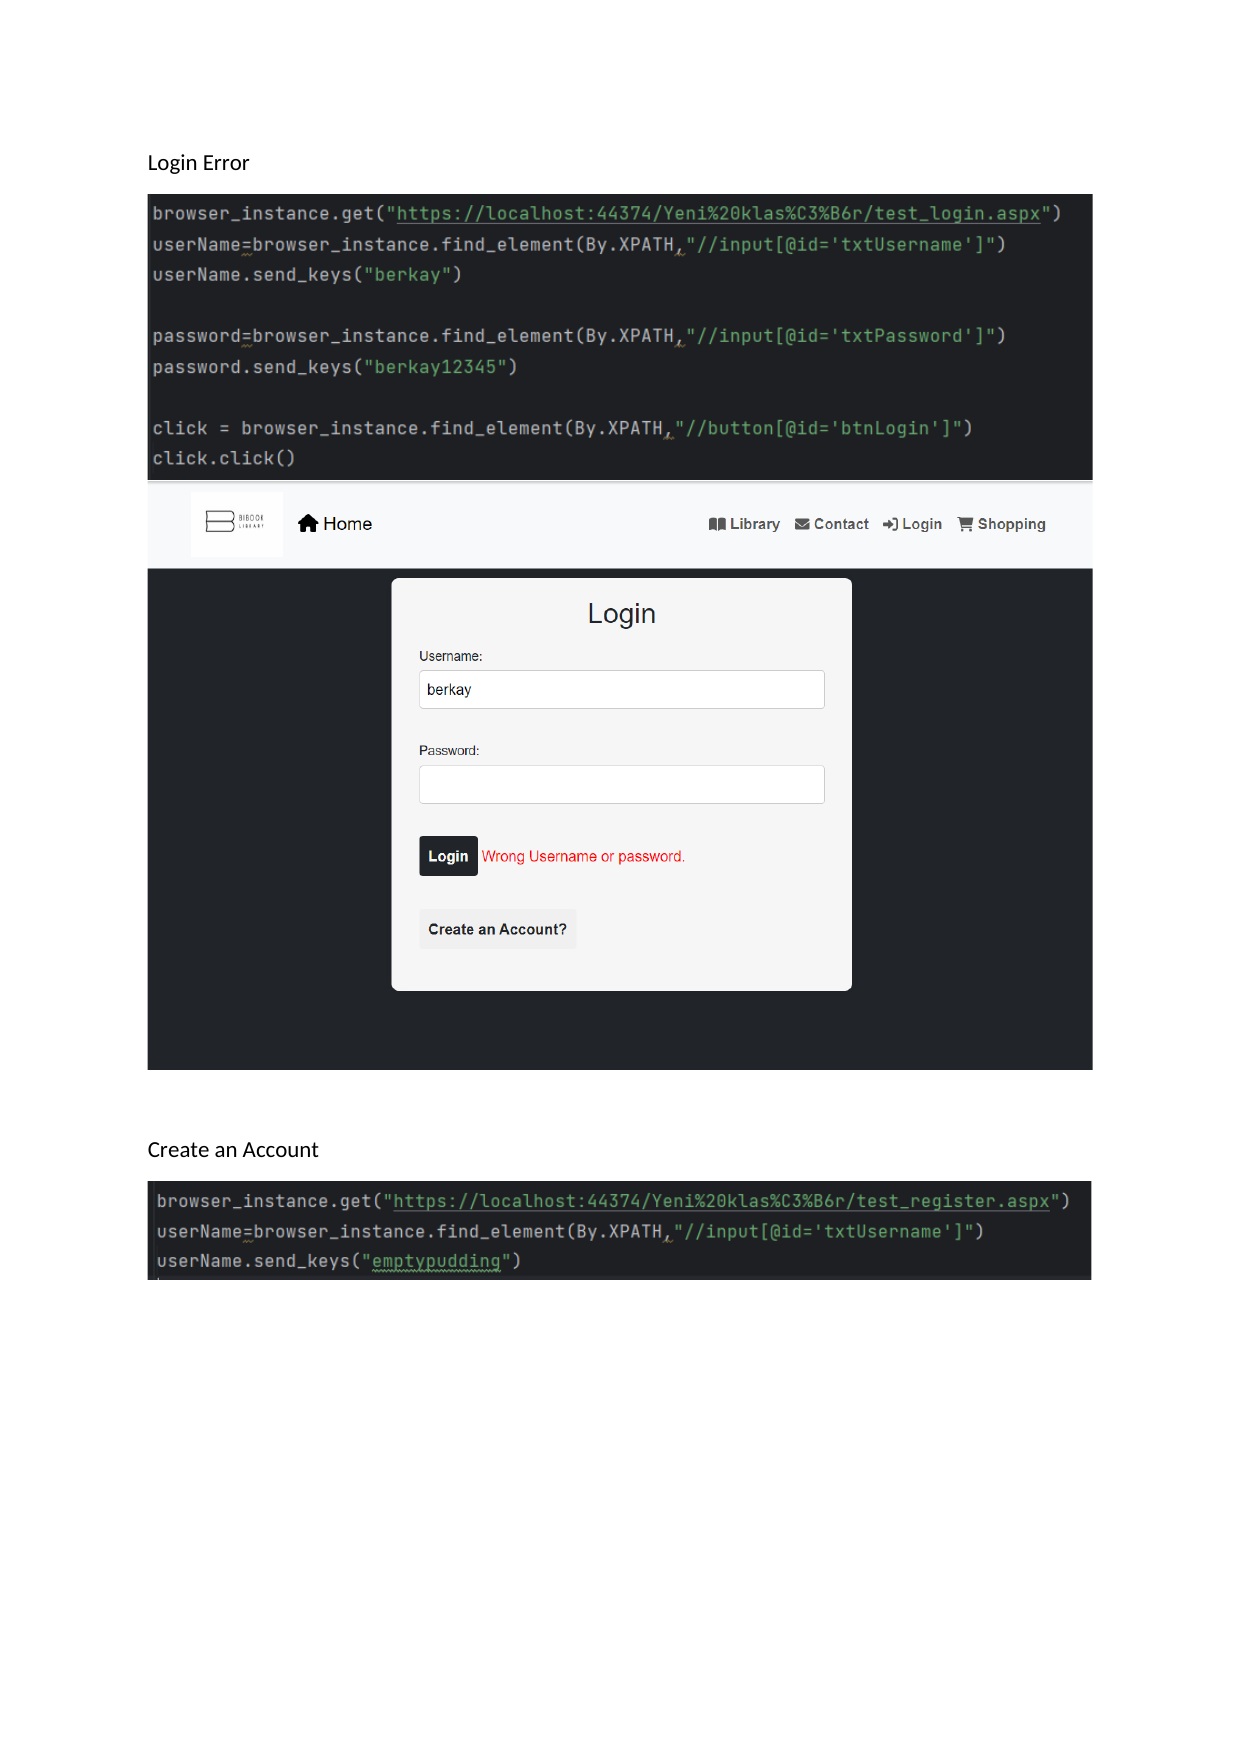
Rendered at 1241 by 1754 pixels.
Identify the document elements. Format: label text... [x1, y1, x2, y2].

text Create an Account [148, 1135, 1093, 1163]
picture [147, 1181, 1092, 1280]
picture [147, 481, 1093, 1070]
text Login Error [148, 148, 1093, 176]
picture [147, 194, 1093, 480]
